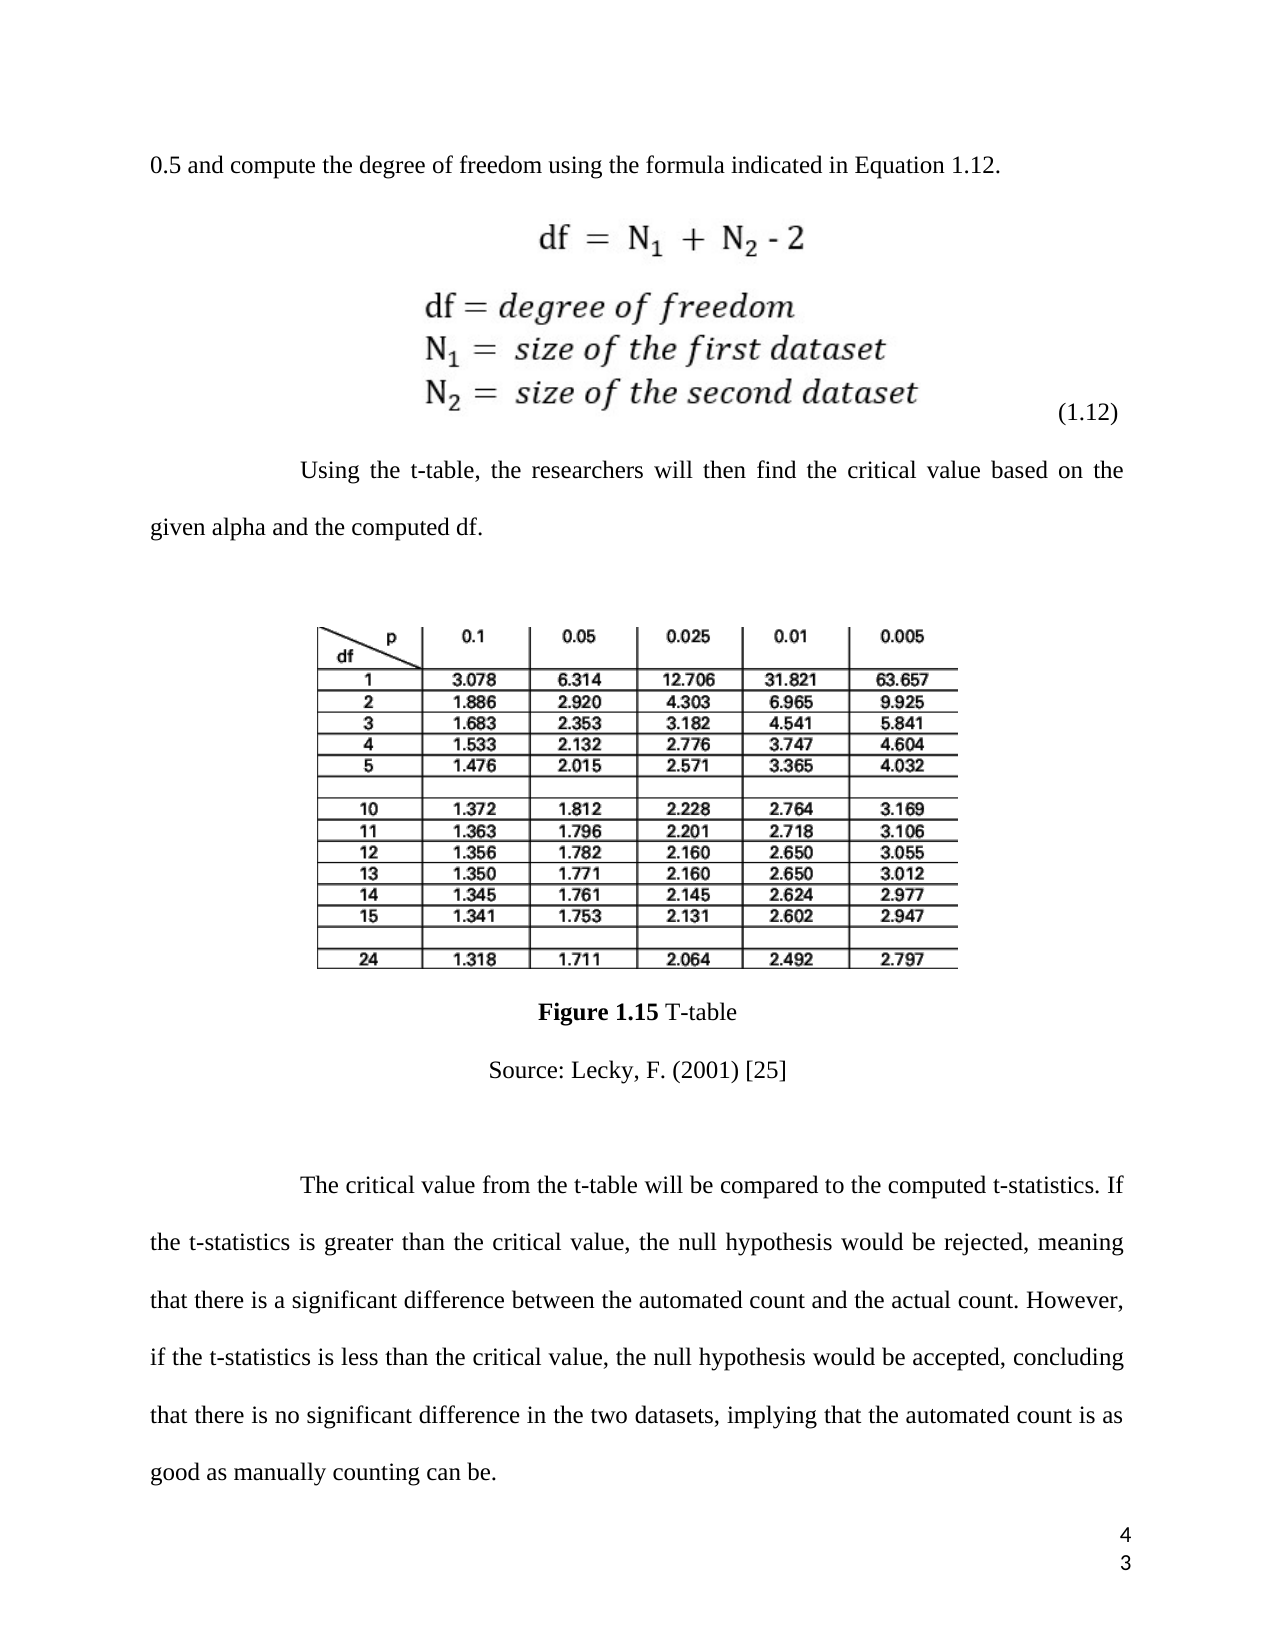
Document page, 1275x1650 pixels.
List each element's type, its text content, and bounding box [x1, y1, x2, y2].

text 0.5 and compute the degree of freedom using the formula indicated in Equation 1.12. [150, 150, 1125, 179]
picture [317, 627, 958, 969]
text Figure 1.15 T-table [150, 997, 1125, 1026]
text Using the t-table, the researchers will then find the critical value based on the given alpha and the computed df. [150, 455, 1125, 541]
text Source: Lecky, F. (2001) [25] [150, 1055, 1125, 1083]
picture [410, 207, 930, 421]
text The critical value from the t-table will be compared to the computed t-statistics. If the t-statistics is greater than the critical value, the null hypothesis would be rejected, meaning that there is a significant difference between the automated count and the actual count. However, if the t-statistics is less than the critical value, the null hypothesis would be accepted, concluding that there is no significant difference in the two datasets, implying that the automated count is as good as manually counting can be. [150, 1170, 1125, 1486]
